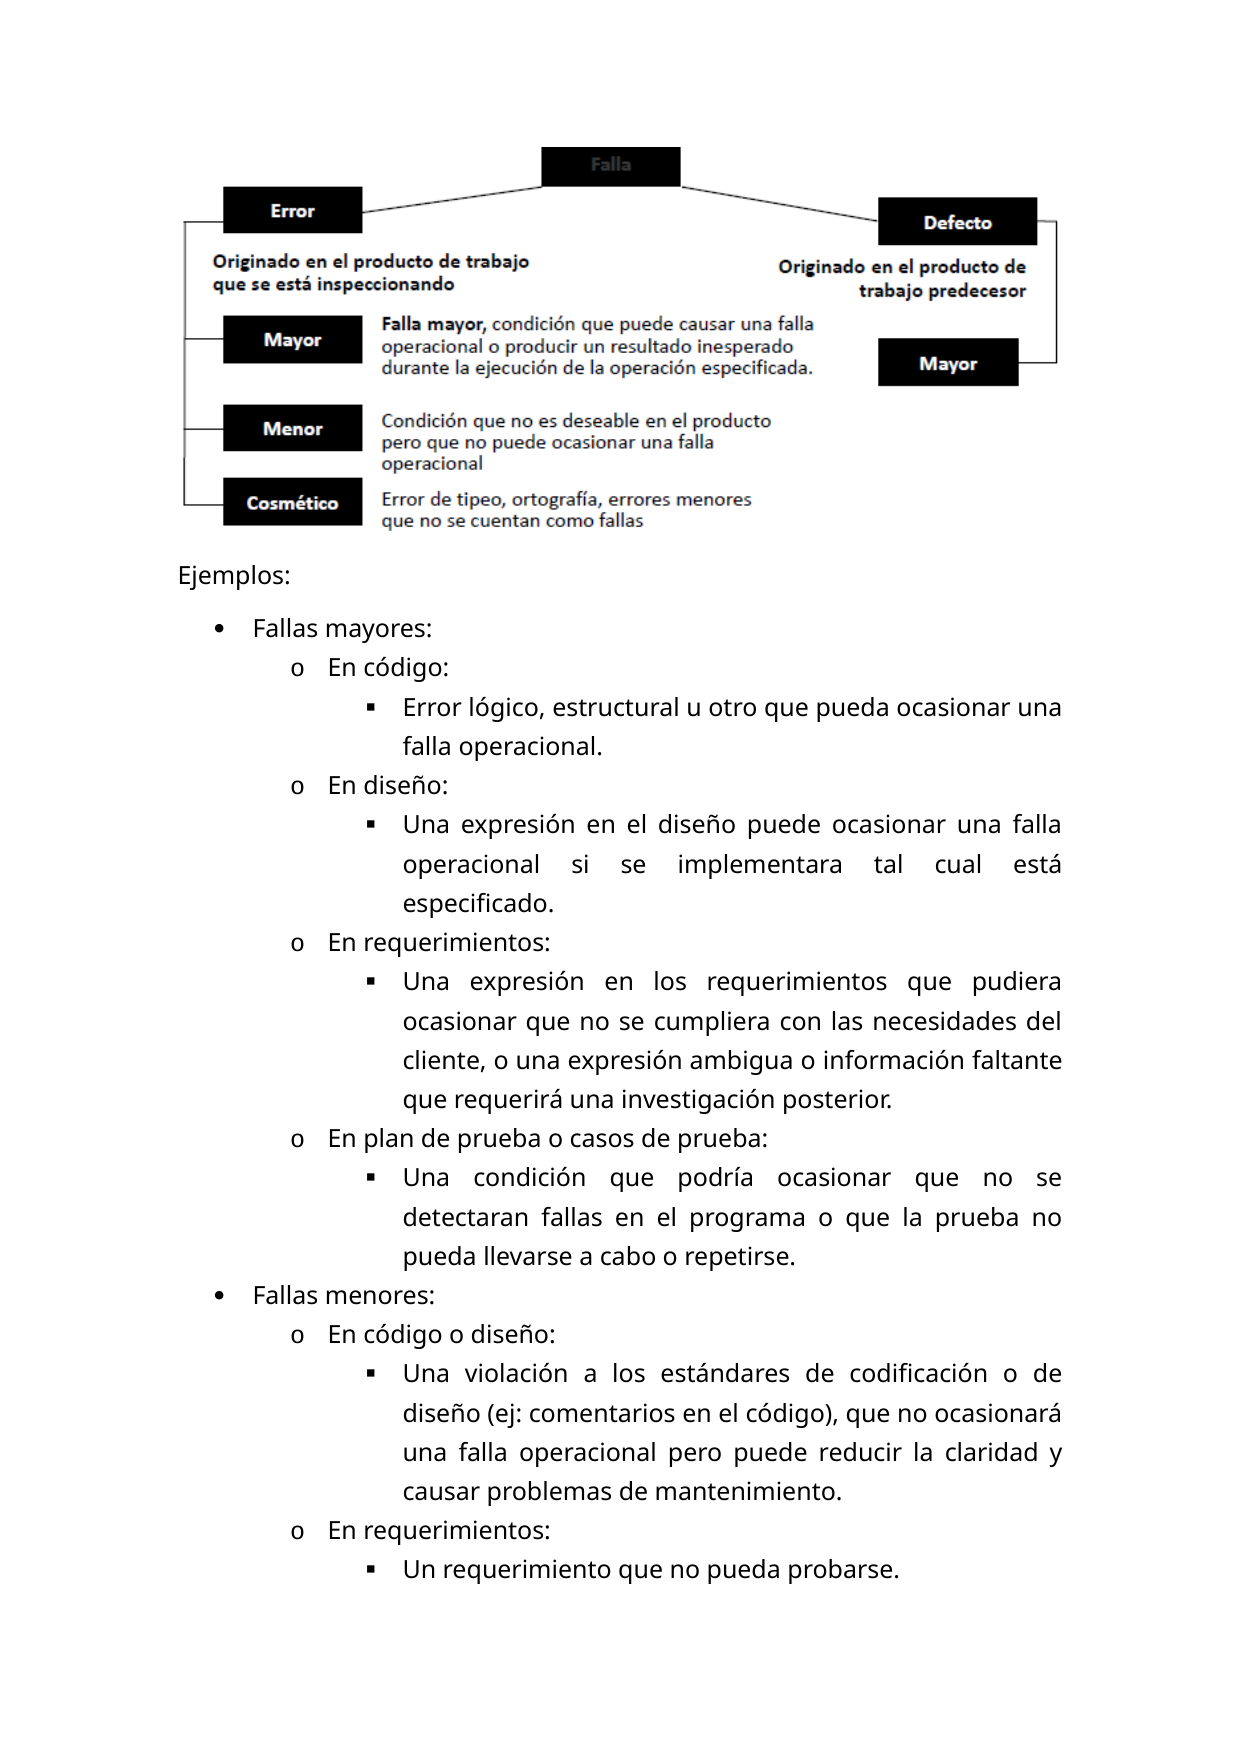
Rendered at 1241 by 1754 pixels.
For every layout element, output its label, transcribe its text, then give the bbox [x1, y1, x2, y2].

list Una expresión en el diseño puede ocasionar una falla operacional si se implementara tal cual está especificado. [365, 807, 1063, 919]
list Una violación a los estándares de codificación o de diseño (ej: comentarios en el código), que no ocasionará una falla operacional pero puede reducir la claridad y causar problemas de mantenimiento. [365, 1356, 1063, 1508]
list Un requerimiento que no pueda probarse. [365, 1552, 1063, 1586]
list En requerimientos: [290, 1513, 1063, 1547]
list En diseño: [290, 768, 1063, 802]
list En requerimientos: [290, 924, 1063, 959]
list En código: [290, 650, 1063, 684]
text Ejemplos: [177, 557, 1063, 591]
list En plan de prueba o casos de prueba: [290, 1121, 1063, 1155]
list En código o diseño: [290, 1317, 1063, 1351]
list Fallas menores: [215, 1277, 1063, 1312]
list Fallas mayores: [215, 611, 1063, 645]
list Error lógico, estructural u otro que pueda ocasionar una falla operacional. [365, 689, 1063, 763]
list Una condición que podría ocasionar que no se detectaran fallas en el programa o que la prueba no pueda llevarse a cabo o repetirse. [365, 1160, 1063, 1272]
list Una expresión en los requerimientos que pudiera ocasionar que no se cumpliera con las necesidades del cliente, o una expresión ambigua o información faltante que requerirá una investigación posterior. [365, 964, 1063, 1116]
picture [177, 147, 1063, 539]
